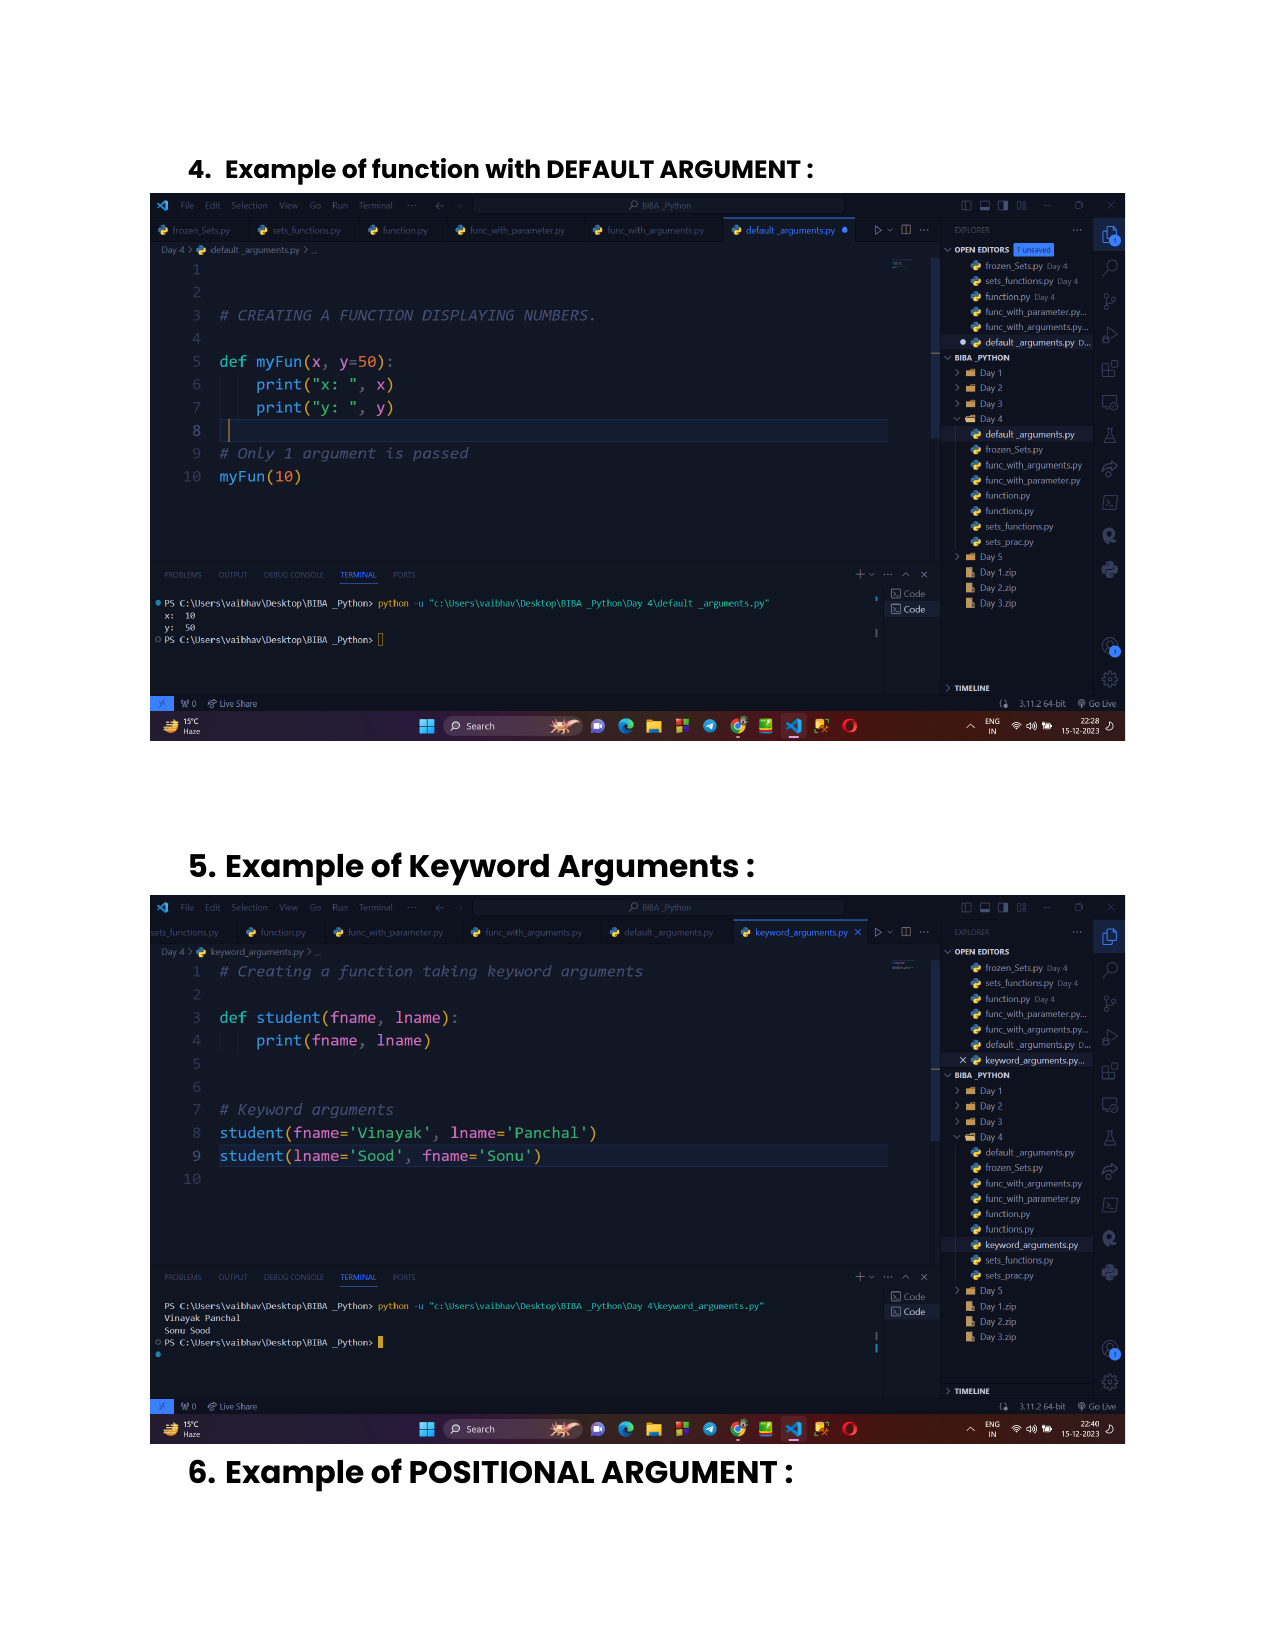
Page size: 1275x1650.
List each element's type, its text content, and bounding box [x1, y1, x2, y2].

picture [150, 193, 1125, 741]
list Example of function with DEFAULT ARGUMENT : [187, 150, 1125, 187]
list Example of POSITIONAL ARGUMENT : [187, 1447, 1125, 1494]
list Example of Keyword Arguments : [187, 842, 1125, 889]
picture [150, 895, 1125, 1444]
